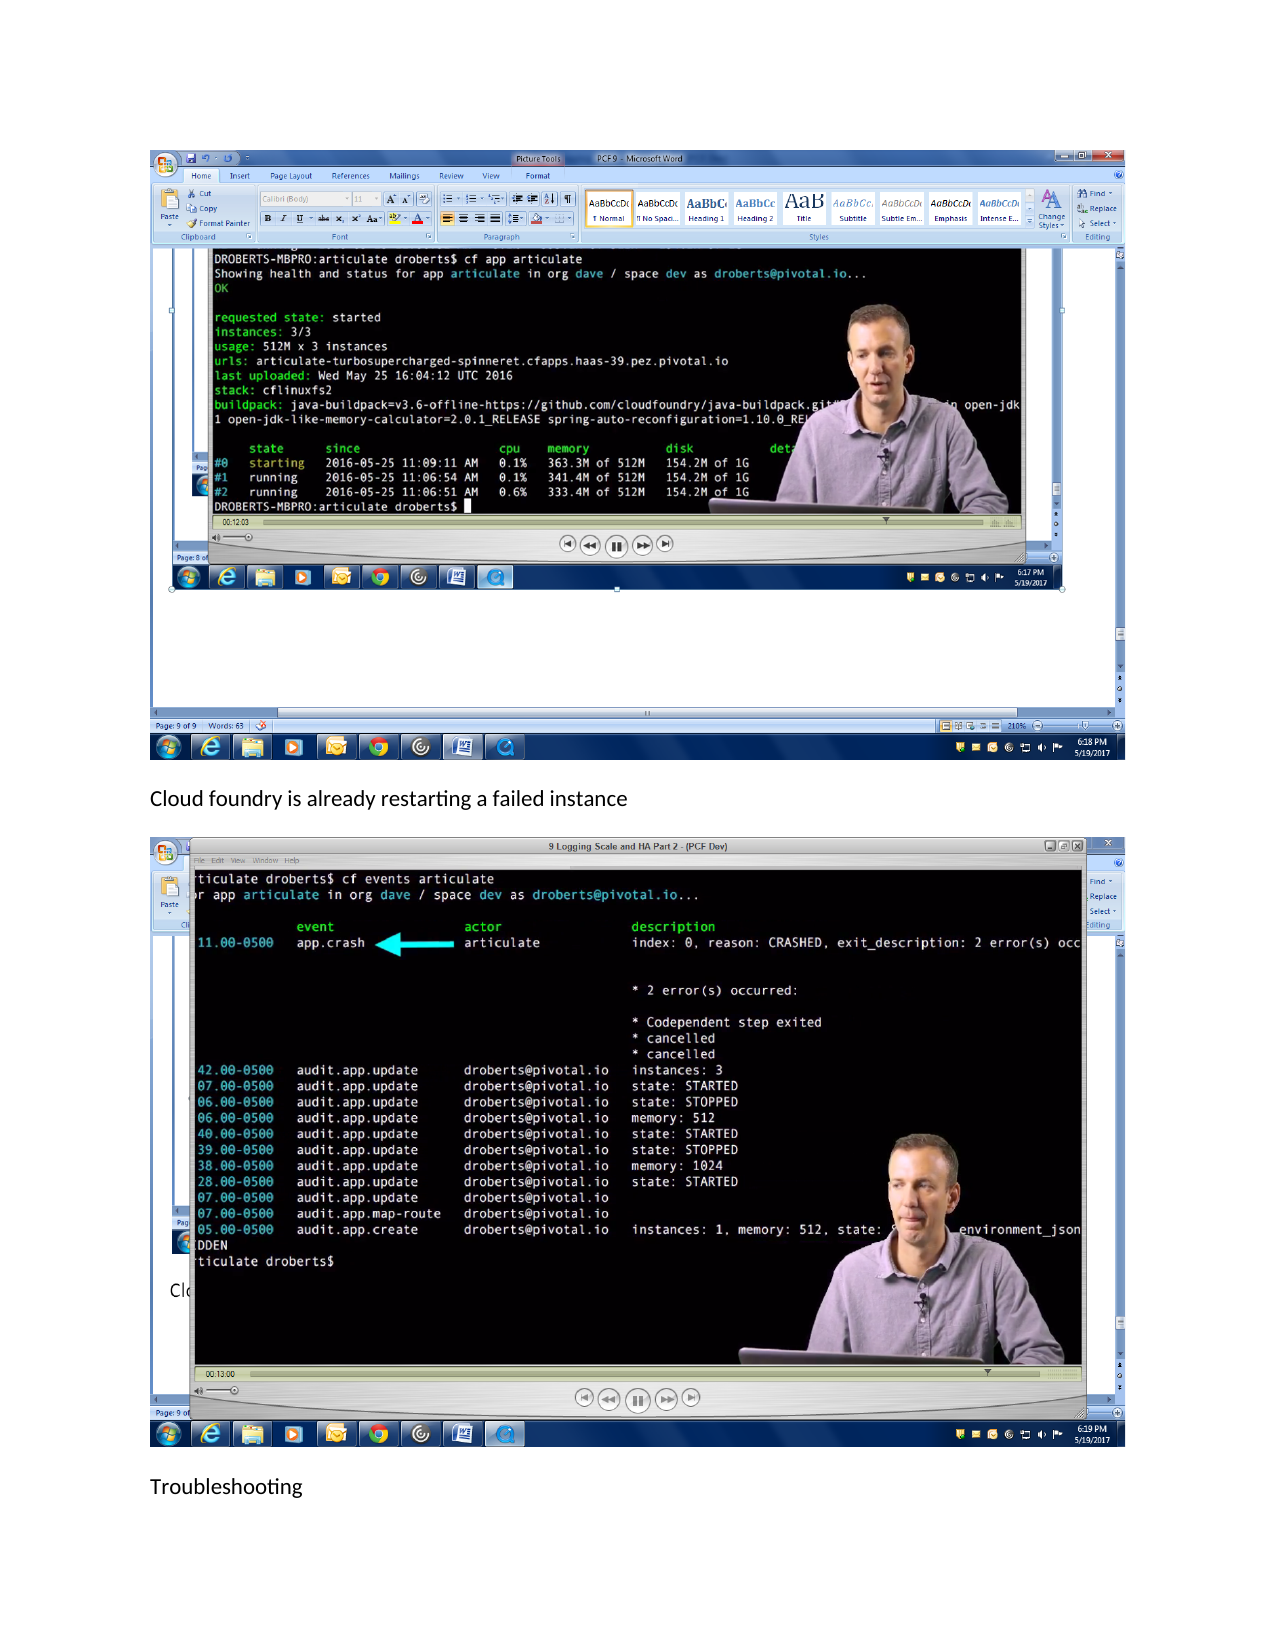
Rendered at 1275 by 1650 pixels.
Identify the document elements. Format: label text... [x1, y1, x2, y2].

text Cloud foundry is already restarting a failed instance [150, 784, 1125, 812]
text Troubleshooting [150, 1472, 1125, 1500]
picture [150, 837, 1125, 1447]
picture [150, 150, 1125, 760]
